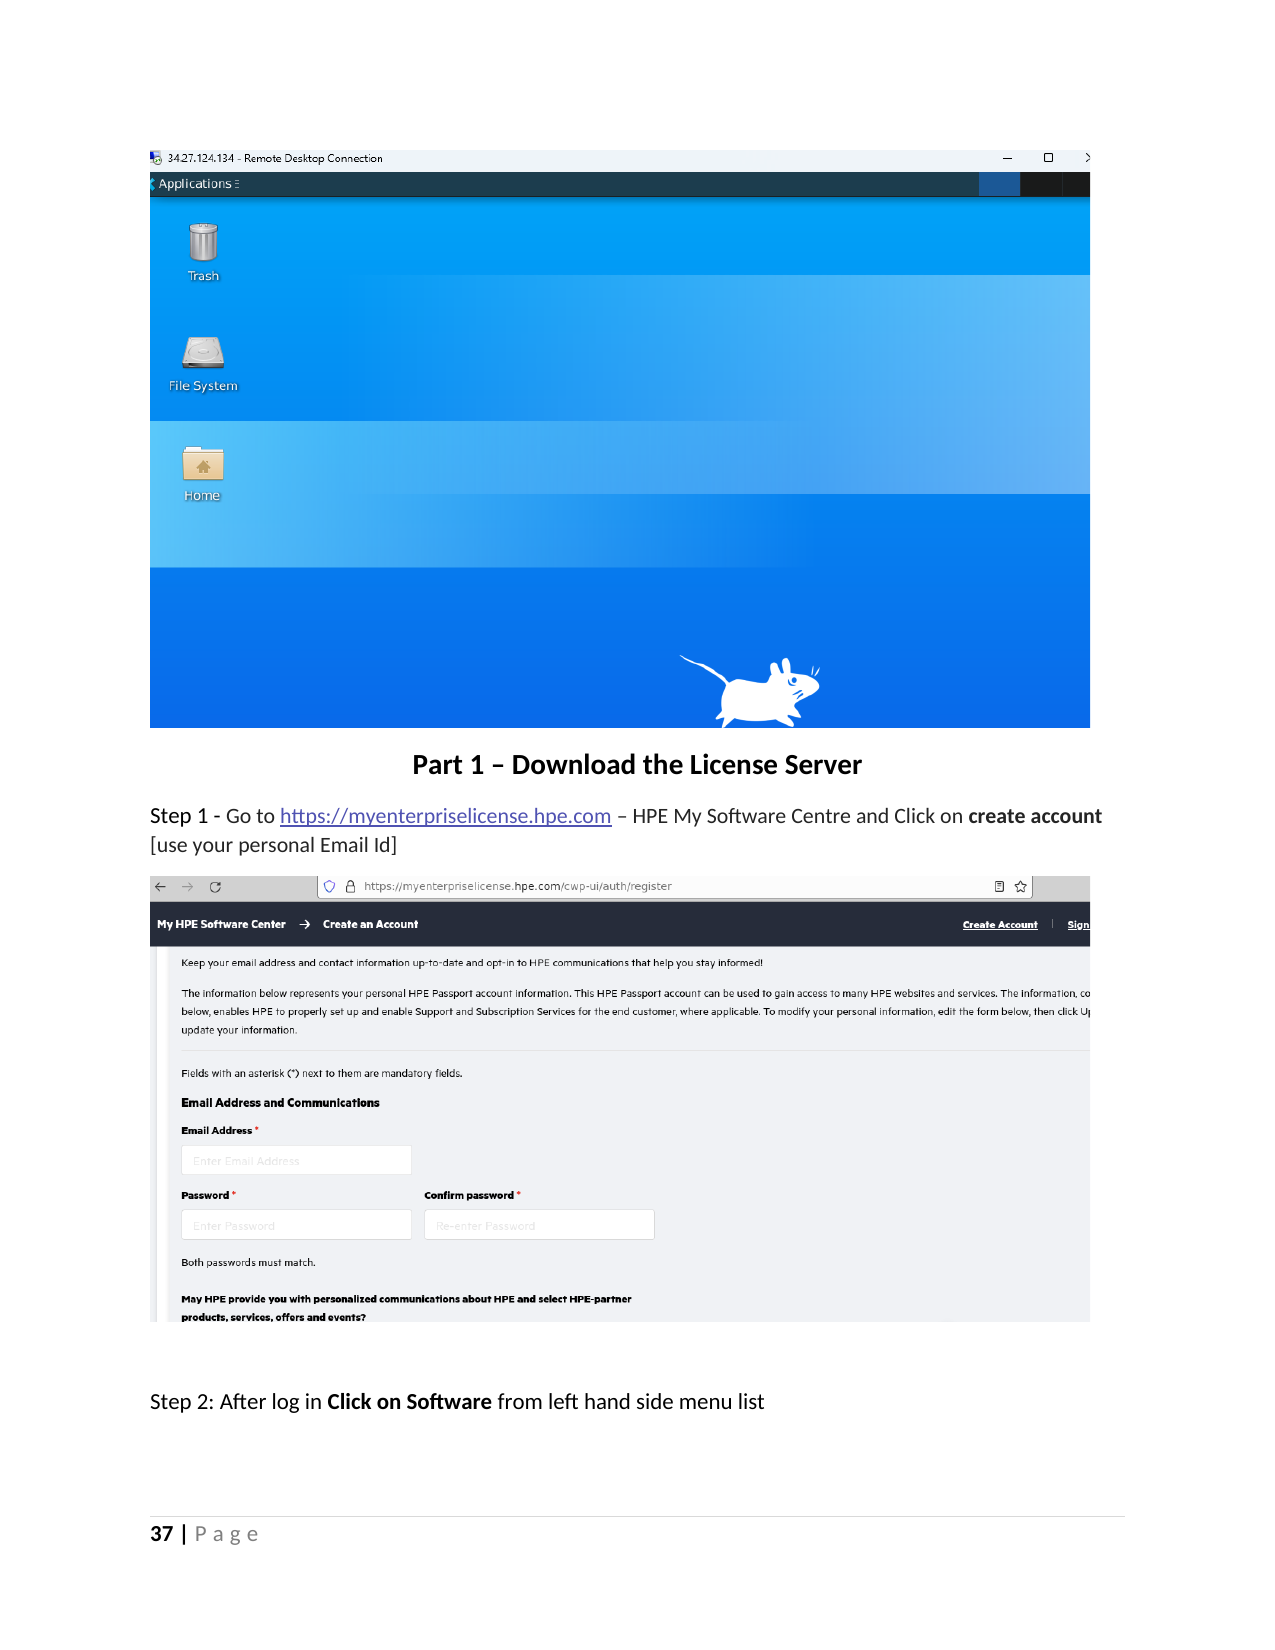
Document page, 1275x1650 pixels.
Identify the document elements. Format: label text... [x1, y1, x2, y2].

picture [150, 150, 1091, 196]
picture [150, 876, 1091, 1322]
text Step 2: After log in Click on Software from left hand side menu list [150, 1387, 1125, 1416]
picture [150, 206, 1091, 728]
text Part 1 – Download the License Server [150, 746, 1125, 782]
text Step 1 - Go to https://myenterpriselicense.hpe.com – HPE My Software Centre and Click on create account [use your personal Email Id] [150, 801, 1125, 858]
